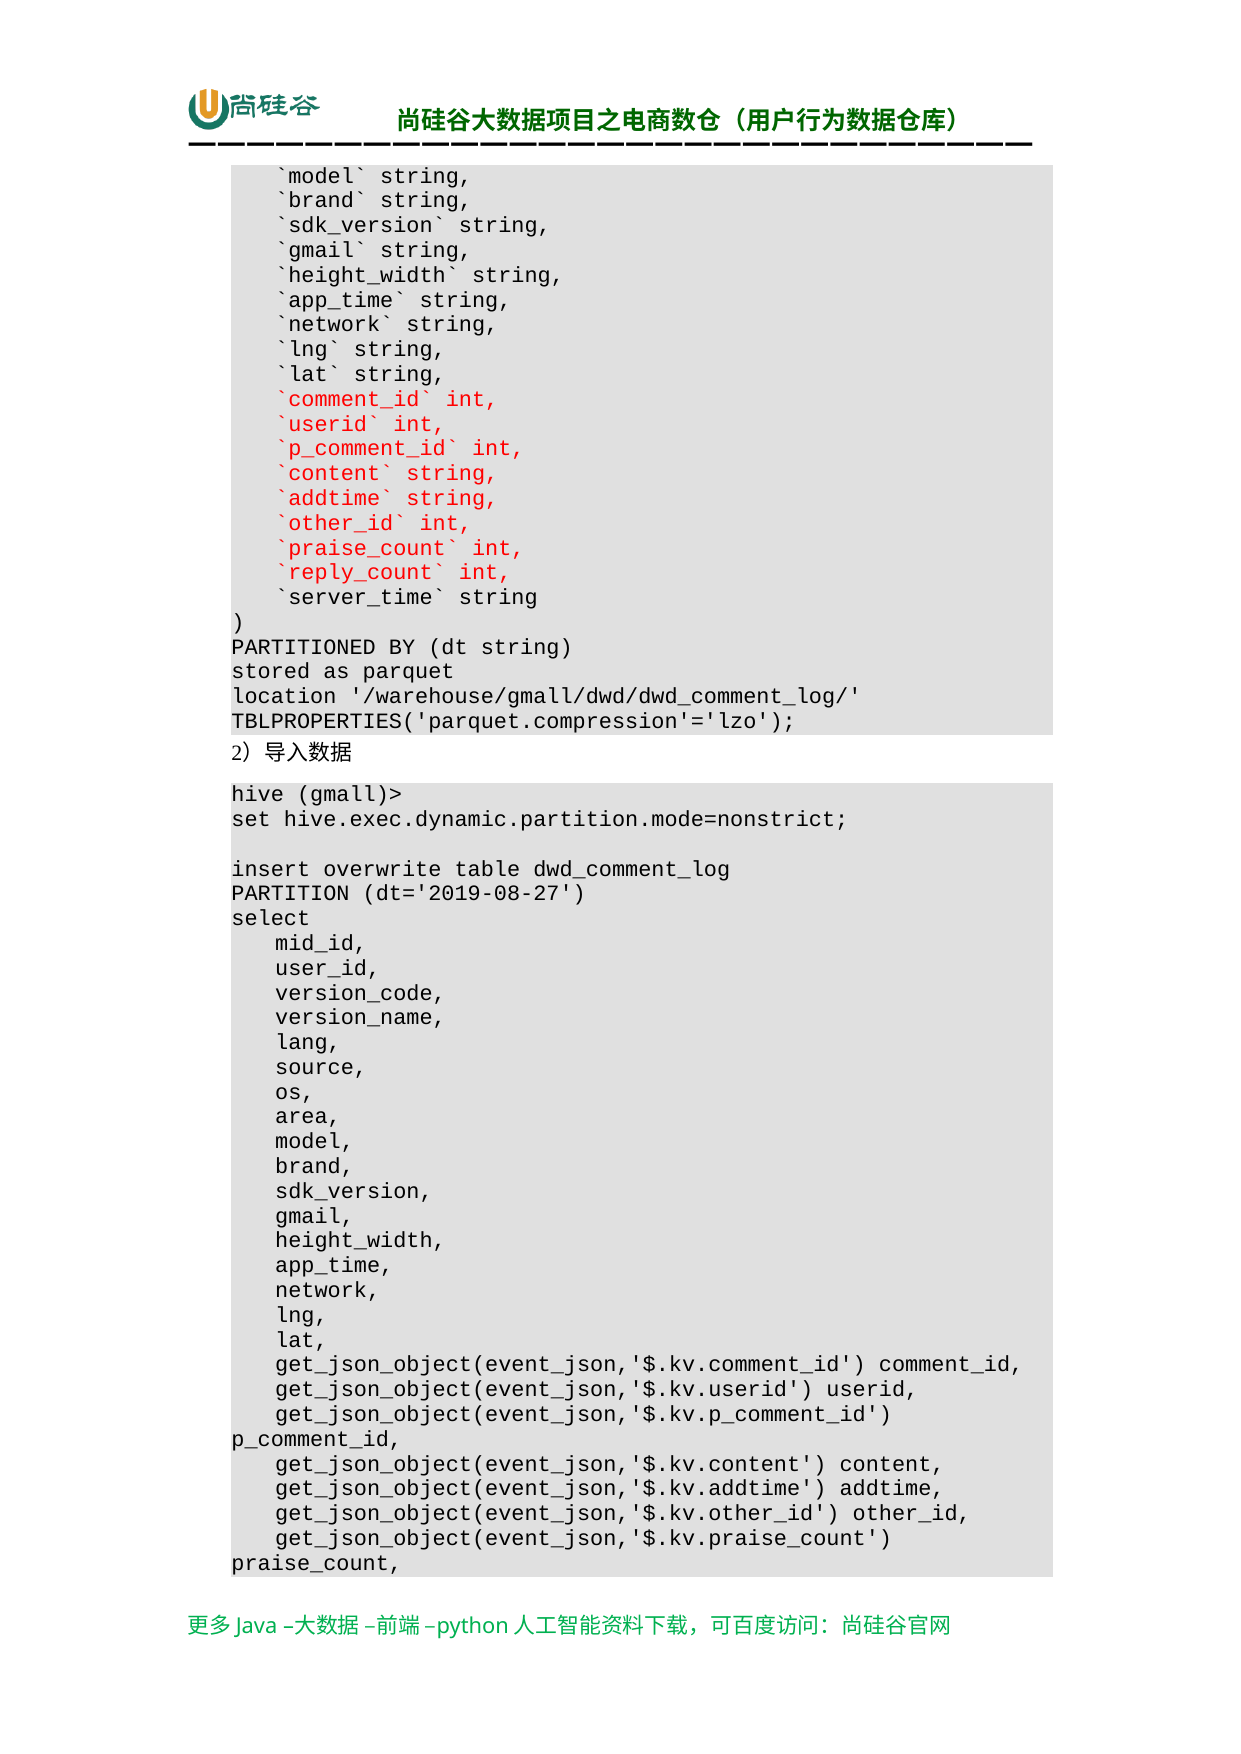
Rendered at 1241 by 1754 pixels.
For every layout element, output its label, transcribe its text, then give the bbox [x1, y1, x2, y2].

text TBLPROPERTIES('parquet.compression'='lzo'); [231, 710, 1053, 735]
text `p_comment_id` int, [231, 437, 1053, 462]
text get_json_object(event_json,'$.kv.praise_count') praise_count, [231, 1527, 1053, 1577]
text `reply_count` int, [231, 561, 1053, 586]
text `gmail` string, [231, 239, 1053, 264]
text mid_id, [231, 932, 1053, 957]
text `content` string, [231, 462, 1053, 487]
text height_width, [231, 1229, 1053, 1254]
text location '/warehouse/gmall/dwd/dwd_comment_log/' [231, 685, 1053, 710]
text hive (gmall)> [231, 783, 1053, 808]
text network, [231, 1279, 1053, 1304]
text get_json_object(event_json,'$.kv.other_id') other_id, [231, 1502, 1053, 1527]
text PARTITIONED BY (dt string) [231, 636, 1053, 661]
text source, [231, 1056, 1053, 1081]
text get_json_object(event_json,'$.kv.addtime') addtime, [231, 1477, 1053, 1502]
text get_json_object(event_json,'$.kv.userid') userid, [231, 1378, 1053, 1403]
text user_id, [231, 957, 1053, 982]
text `app_time` string, [231, 289, 1053, 313]
text model, [231, 1130, 1053, 1155]
text `lng` string, [231, 338, 1053, 363]
text get_json_object(event_json,'$.kv.content') content, [231, 1453, 1053, 1477]
text lng, [231, 1304, 1053, 1329]
text PARTITION (dt='2019-08-27') [231, 882, 1053, 907]
text `server_time` string [231, 586, 1053, 611]
picture [187, 88, 320, 130]
text `praise_count` int, [231, 537, 1053, 561]
text version_code, [231, 982, 1053, 1006]
text app_time, [231, 1254, 1053, 1279]
text ) [231, 611, 1053, 636]
text `model` string, [231, 165, 1053, 189]
text `network` string, [231, 313, 1053, 338]
text get_json_object(event_json,'$.kv.p_comment_id') p_comment_id, [231, 1403, 1053, 1453]
text `comment_id` int, [231, 388, 1053, 413]
text `sdk_version` string, [231, 214, 1053, 239]
text `addtime` string, [231, 487, 1053, 512]
text insert overwrite table dwd_comment_log [231, 858, 1053, 882]
text `lat` string, [231, 363, 1053, 388]
text brand, [231, 1155, 1053, 1180]
text area, [231, 1106, 1053, 1130]
text `other_id` int, [231, 512, 1053, 537]
text sdk_version, [231, 1180, 1053, 1205]
text lat, [231, 1329, 1053, 1353]
text select [231, 907, 1053, 932]
text os, [231, 1081, 1053, 1106]
text `userid` int, [231, 413, 1053, 437]
text get_json_object(event_json,'$.kv.comment_id') comment_id, [231, 1353, 1053, 1378]
text lang, [231, 1031, 1053, 1056]
text stored as parquet [231, 661, 1053, 685]
text set hive.exec.dynamic.partition.mode=nonstrict; [231, 808, 1053, 833]
text gmail, [231, 1205, 1053, 1229]
text 2）导入数据 [187, 735, 1053, 767]
text `height_width` string, [231, 264, 1053, 289]
text version_name, [231, 1006, 1053, 1031]
text `brand` string, [231, 189, 1053, 214]
